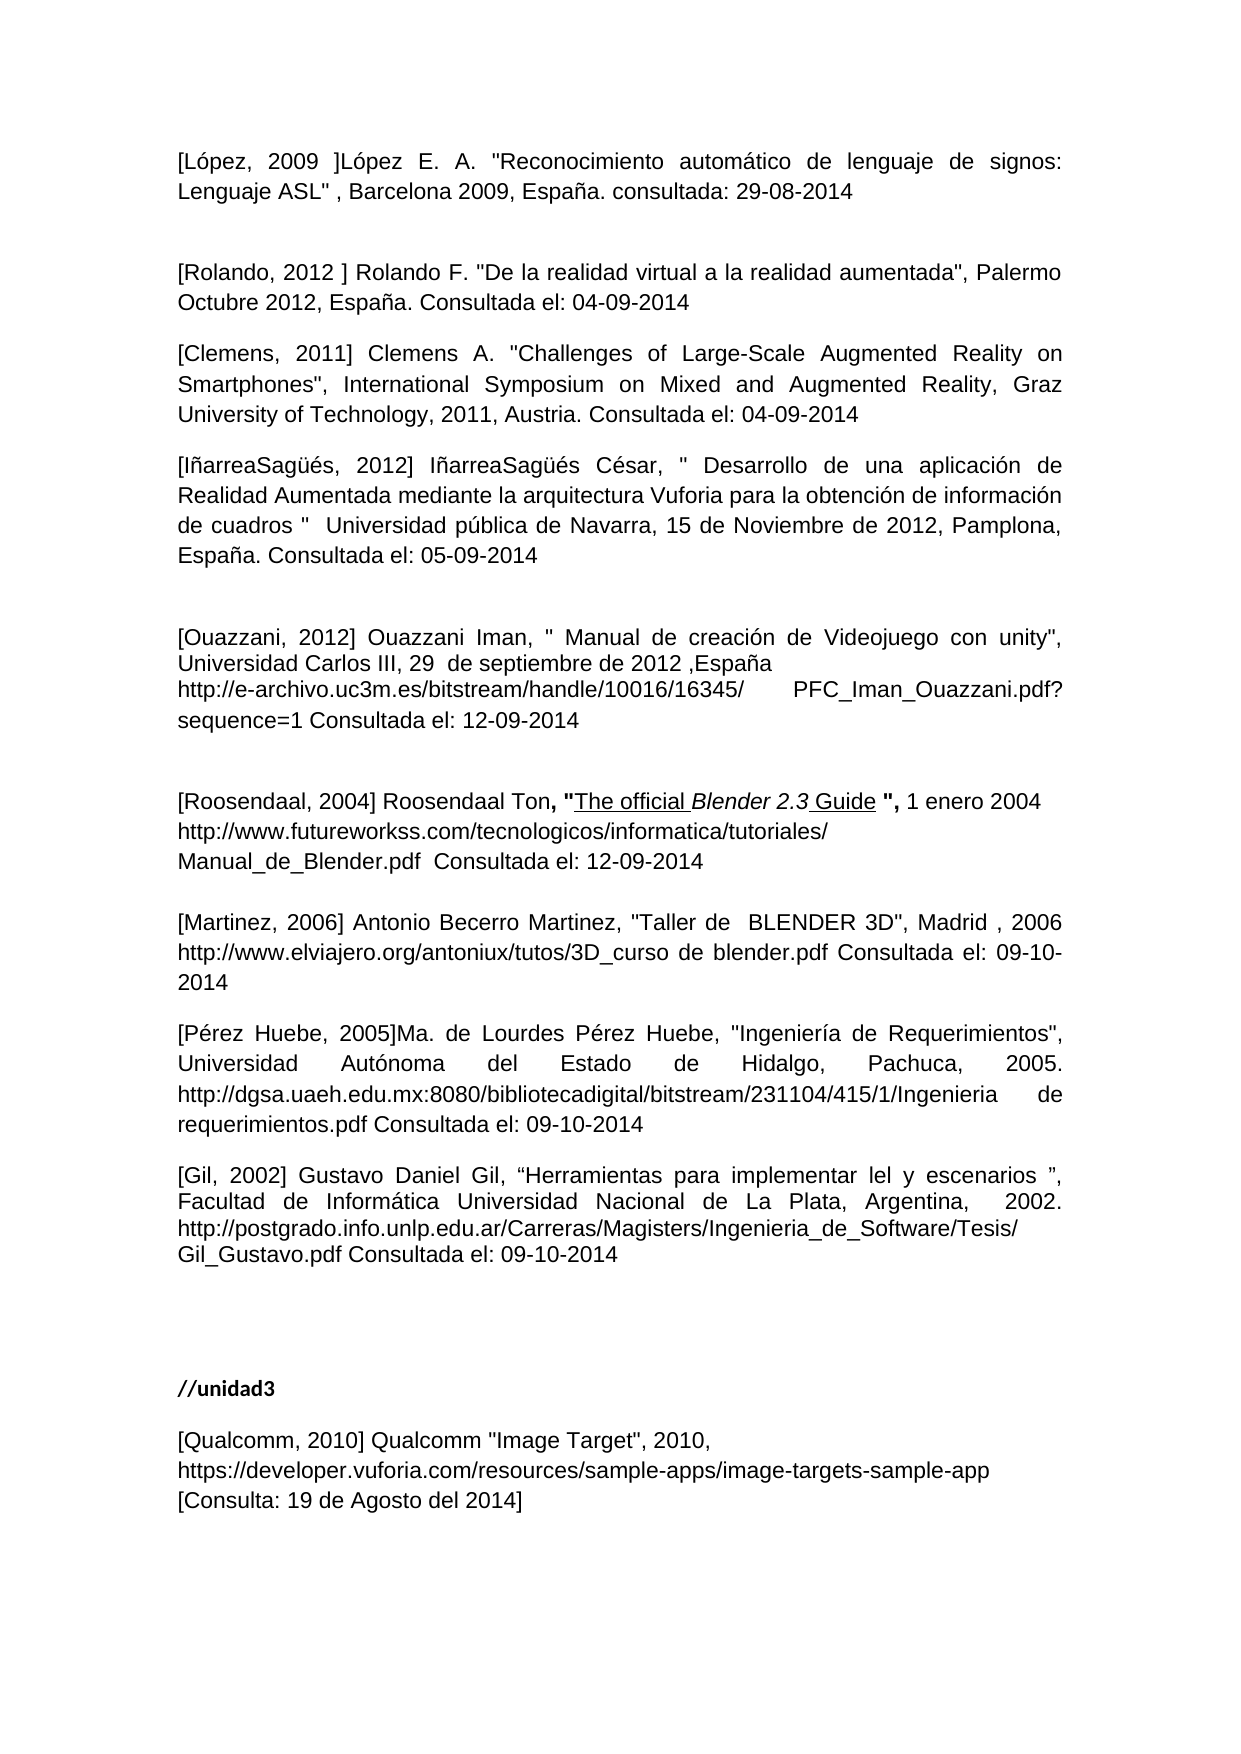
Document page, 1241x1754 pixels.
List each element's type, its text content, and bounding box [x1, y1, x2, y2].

text //unidad3 [177, 1374, 1063, 1402]
text [Pérez Huebe, 2005]Ma. de Lourdes Pérez Huebe, "Ingeniería de Requerimientos", Universidad Autónoma del Estado de Hidalgo, Pachuca, 2005. http://dgsa.uaeh.edu.mx:8080/bibliotecadigital/bitstream/231104/415/1/Ingenieria de requerimientos.pdf Consultada el: 09-10-2014 [177, 1020, 1063, 1137]
text [IñarreaSagüés, 2012] IñarreaSagüés César, " Desarrollo de una aplicación de Realidad Aumentada mediante la arquitectura Vuforia para la obtención de información de cuadros " Universidad pública de Navarra, 15 de Noviembre de 2012, Pamplona, España. Consultada el: 05-09-2014 [177, 452, 1063, 569]
text [Gil, 2002] Gustavo Daniel Gil, “Herramientas para implementar lel y escenarios ”, Facultad de Informática Universidad Nacional de La Plata, Argentina, 2002. http://postgrado.info.unlp.edu.ar/Carreras/Magisters/Ingenieria_de_Software/Tesis/Gil_Gustavo.pdf Consultada el: 09-10-2014 [177, 1162, 1063, 1267]
text [Clemens, 2011] Clemens A. "Challenges of Large-Scale Augmented Reality on Smartphones", International Symposium on Mixed and Augmented Reality, Graz University of Technology, 2011, Austria. Consultada el: 04-09-2014 [177, 340, 1063, 427]
text [Rolando, 2012 ] Rolando F. "De la realidad virtual a la realidad aumentada", Palermo Octubre 2012, España. Consultada el: 04-09-2014 [177, 259, 1063, 316]
text [Martinez, 2006] Antonio Becerro Martinez, "Taller de BLENDER 3D", Madrid , 2006 http://www.elviajero.org/antoniux/tutos/3D_curso de blender.pdf Consultada el: 09-10-2014 [177, 909, 1063, 995]
text [Ouazzani, 2012] Ouazzani Iman, " Manual de creación de Videojuego con unity", Universidad Carlos III, 29 de septiembre de 2012 ,España [177, 624, 1063, 676]
text [Qualcomm, 2010] Qualcomm "Image Target", 2010, https://developer.vuforia.com/resources/sample-apps/image-targets-sample-app [Consulta: 19 de Agosto del 2014] [177, 1427, 1063, 1514]
text [López, 2009 ]López E. A. "Reconocimiento automático de lenguaje de signos: Lenguaje ASL" , Barcelona 2009, España. consultada: 29-08-2014 [177, 148, 1063, 204]
text http://e-archivo.uc3m.es/bitstream/handle/10016/16345/ PFC_Iman_Ouazzani.pdf?sequence=1 Consultada el: 12-09-2014 [177, 676, 1063, 733]
text [Roosendaal, 2004] Roosendaal Ton, "The official Blender 2.3 Guide ", 1 enero 2004 [177, 788, 1063, 814]
text http://www.futureworkss.com/tecnologicos/informatica/tutoriales/Manual_de_Blender.pdf Consultada el: 12-09-2014 [177, 818, 1063, 874]
